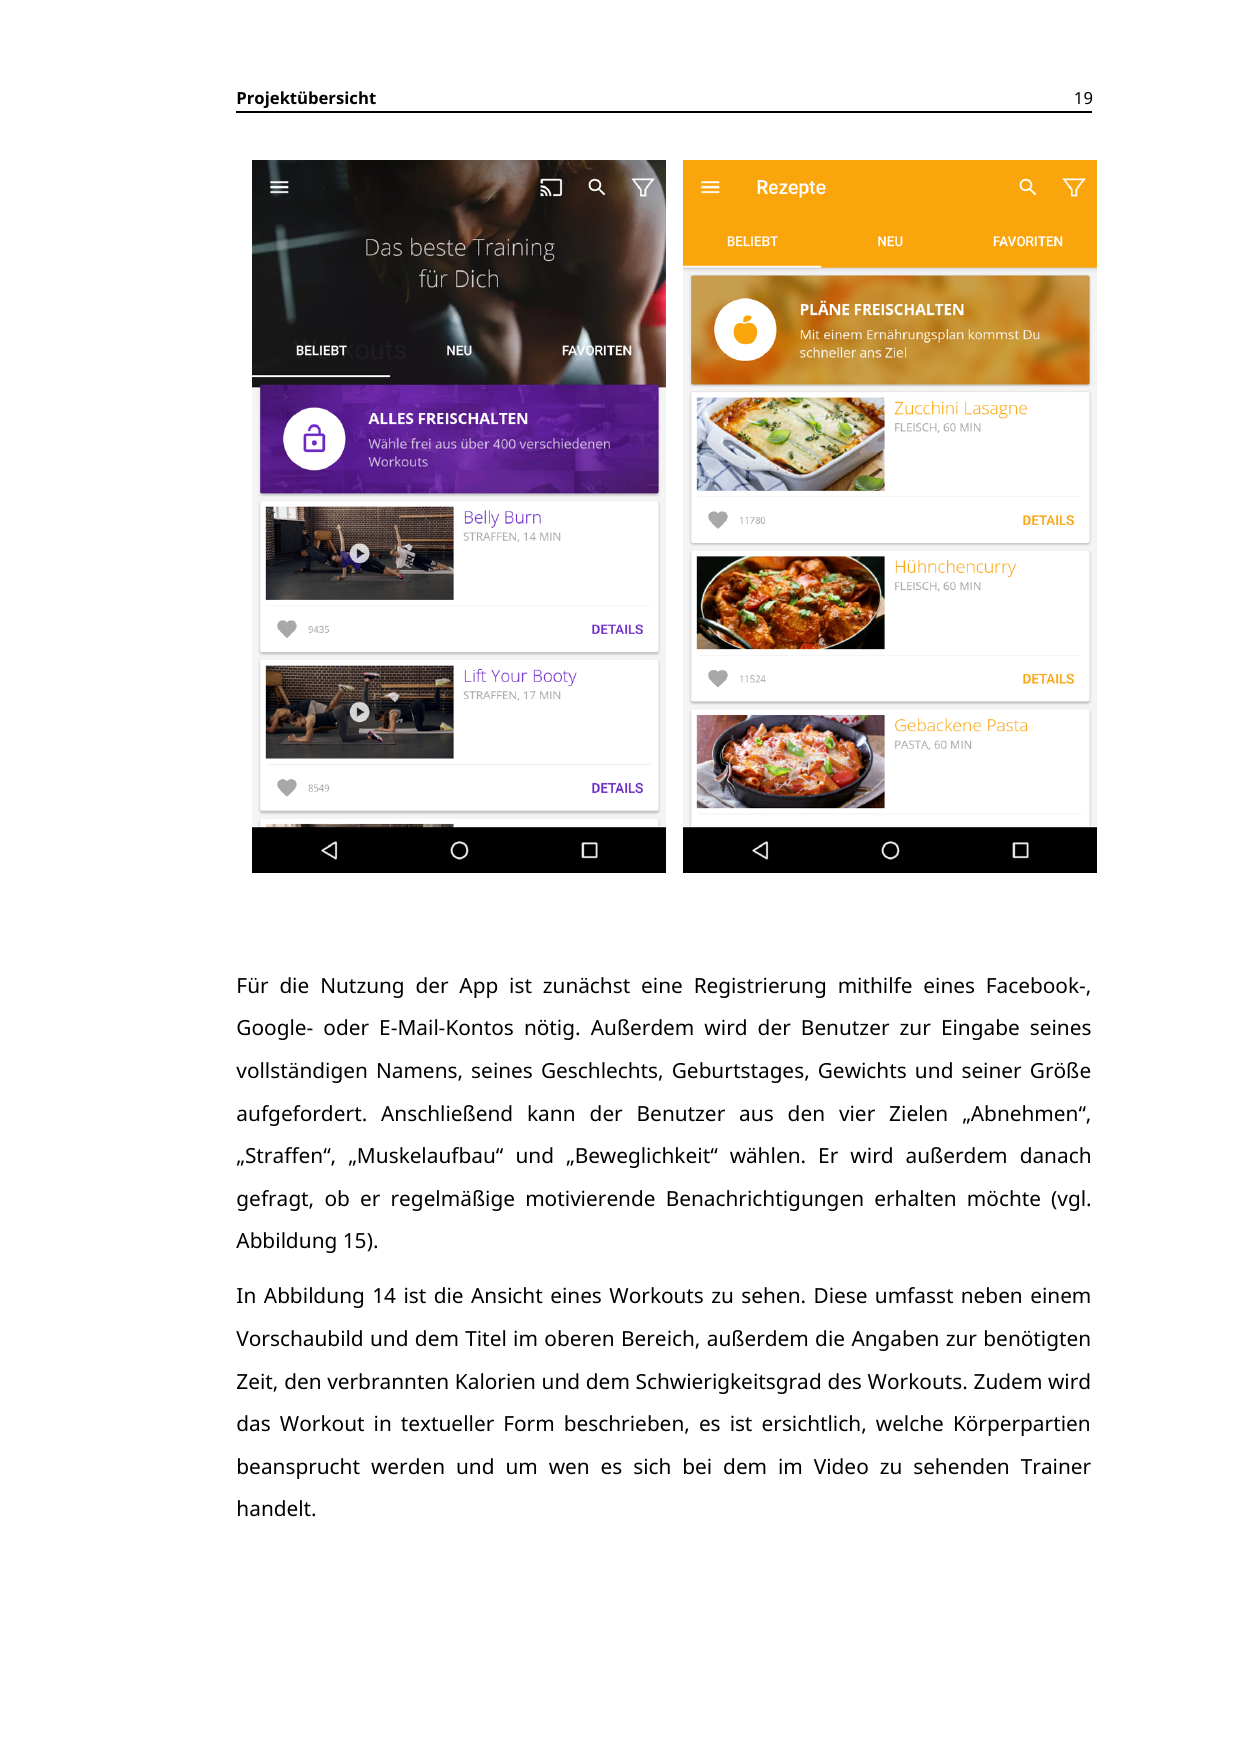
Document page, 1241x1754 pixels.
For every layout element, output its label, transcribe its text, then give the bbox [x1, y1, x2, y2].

picture [252, 160, 666, 873]
text In Abbildung 15 ist die Ansicht eines Workouts zu sehen. Diese umfasst neben einem Vorschaubild und dem Titel im oberen Bereich, außerdem die Angaben zur benötigten Zeit, den verbrannten Kalorien und dem Schwierigkeitsgrad des Workouts. Zudem wird das Workout in textueller Form beschrieben, es ist ersichtlich, welche Körperpartien beansprucht werden und um wen es sich bei dem im Video zu sehenden Trainer handelt. [236, 1282, 1092, 1523]
picture [683, 160, 1097, 873]
